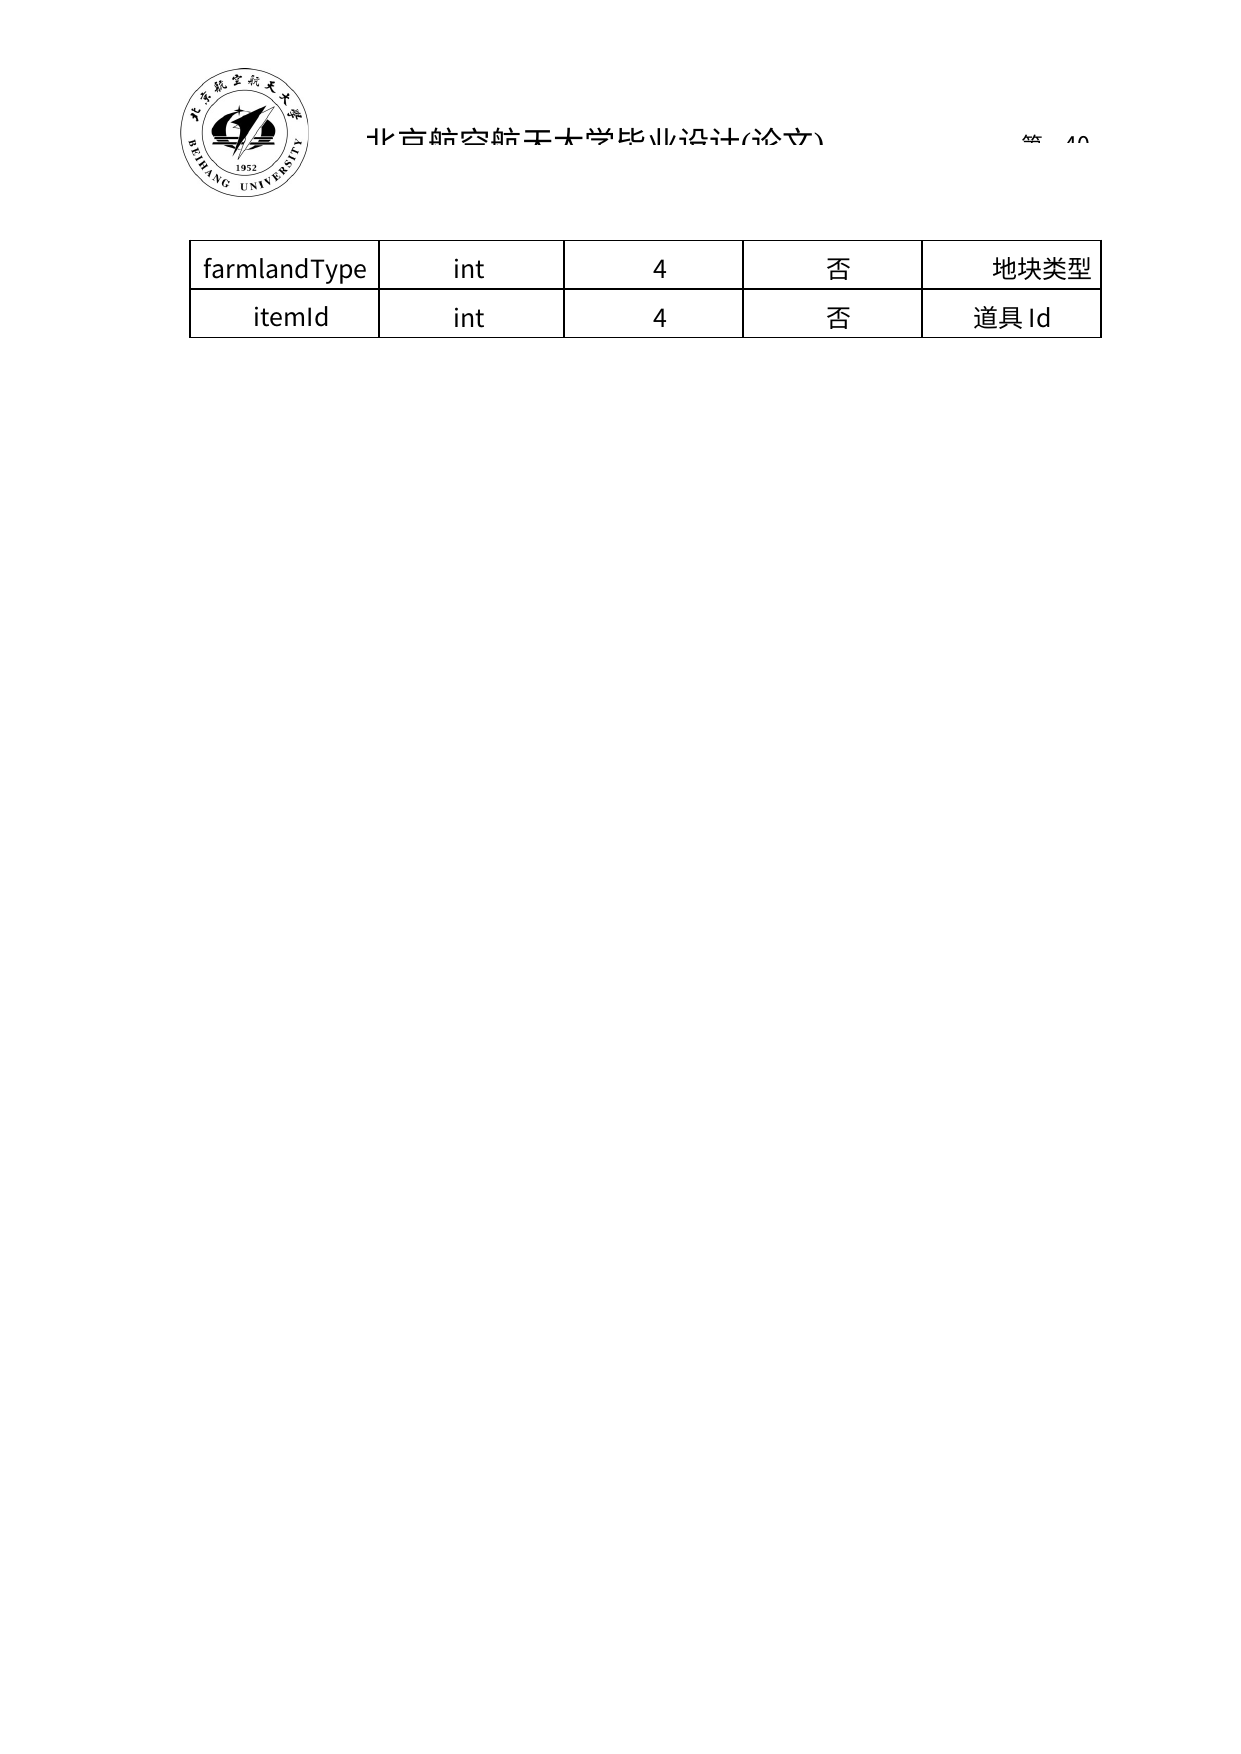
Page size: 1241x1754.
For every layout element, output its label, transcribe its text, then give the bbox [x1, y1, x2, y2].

table_cell int [380, 241, 563, 288]
table_cell itemId [191, 290, 378, 336]
table_cell 4 [565, 241, 742, 288]
table_cell 道具Id [923, 290, 1100, 336]
picture [180, 68, 309, 197]
table_cell 否 [744, 241, 921, 288]
table_cell 否 [744, 290, 921, 336]
table_cell int [380, 290, 563, 336]
table_cell 地块类型 [923, 241, 1100, 288]
table_cell farmlandType [191, 241, 378, 288]
table_cell 4 [565, 290, 742, 336]
